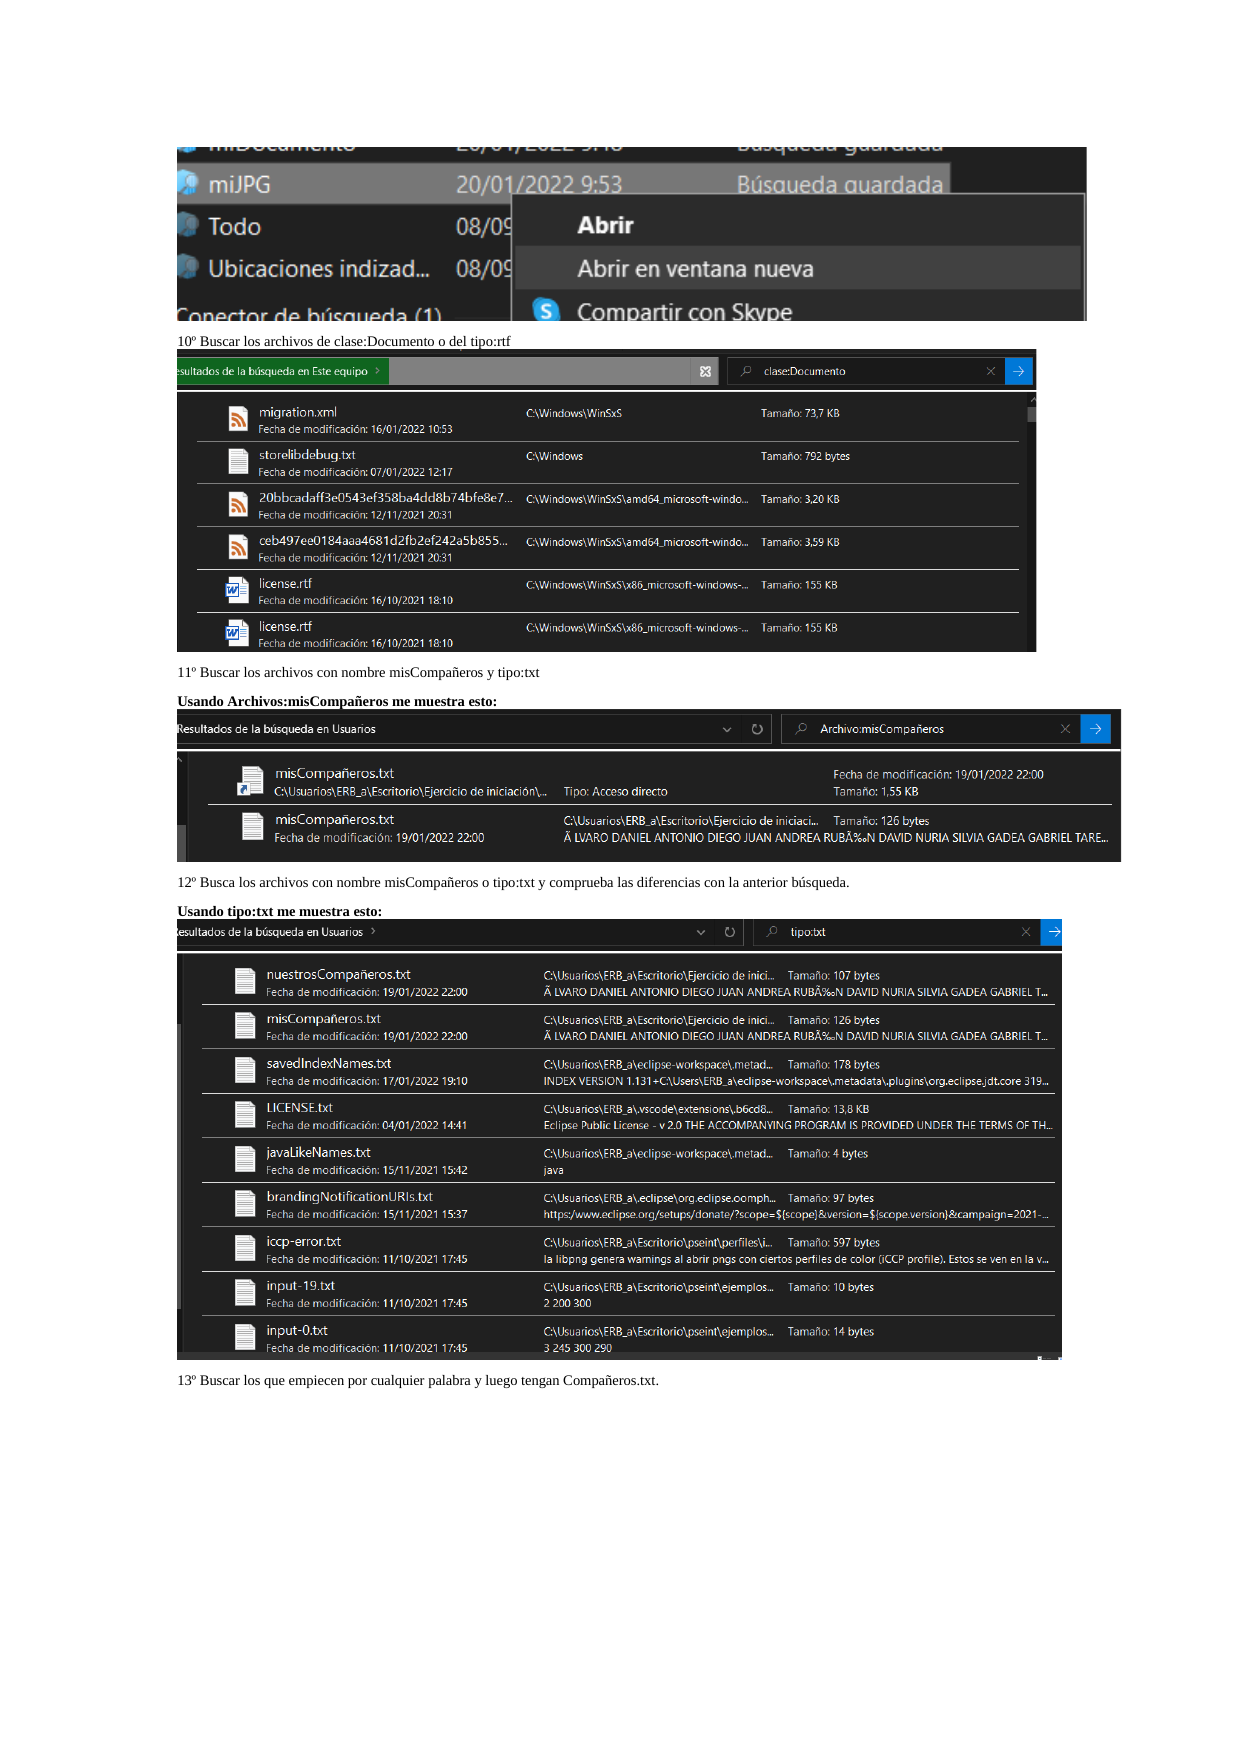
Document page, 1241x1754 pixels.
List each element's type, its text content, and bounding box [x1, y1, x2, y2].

text Usando Archivos:misCompañeros me muestra esto: [177, 681, 1063, 709]
picture [177, 349, 1037, 652]
picture [177, 919, 1062, 1360]
text 10º Buscar los archivos de clase:Documento o del tipo:rtf [177, 321, 1063, 349]
text 11º Buscar los archivos con nombre misCompañeros y tipo:txt [177, 652, 1063, 680]
text Usando tipo:txt me muestra esto: [177, 891, 1063, 919]
text 13º Buscar los que empiecen por cualquier palabra y luego tengan Compañeros.txt. [177, 1359, 1063, 1388]
text 12º Busca los archivos con nombre misCompañeros o tipo:txt y comprueba las diferencias con la anterior búsqueda. [177, 862, 1063, 891]
picture [177, 147, 1087, 321]
picture [177, 709, 1122, 862]
